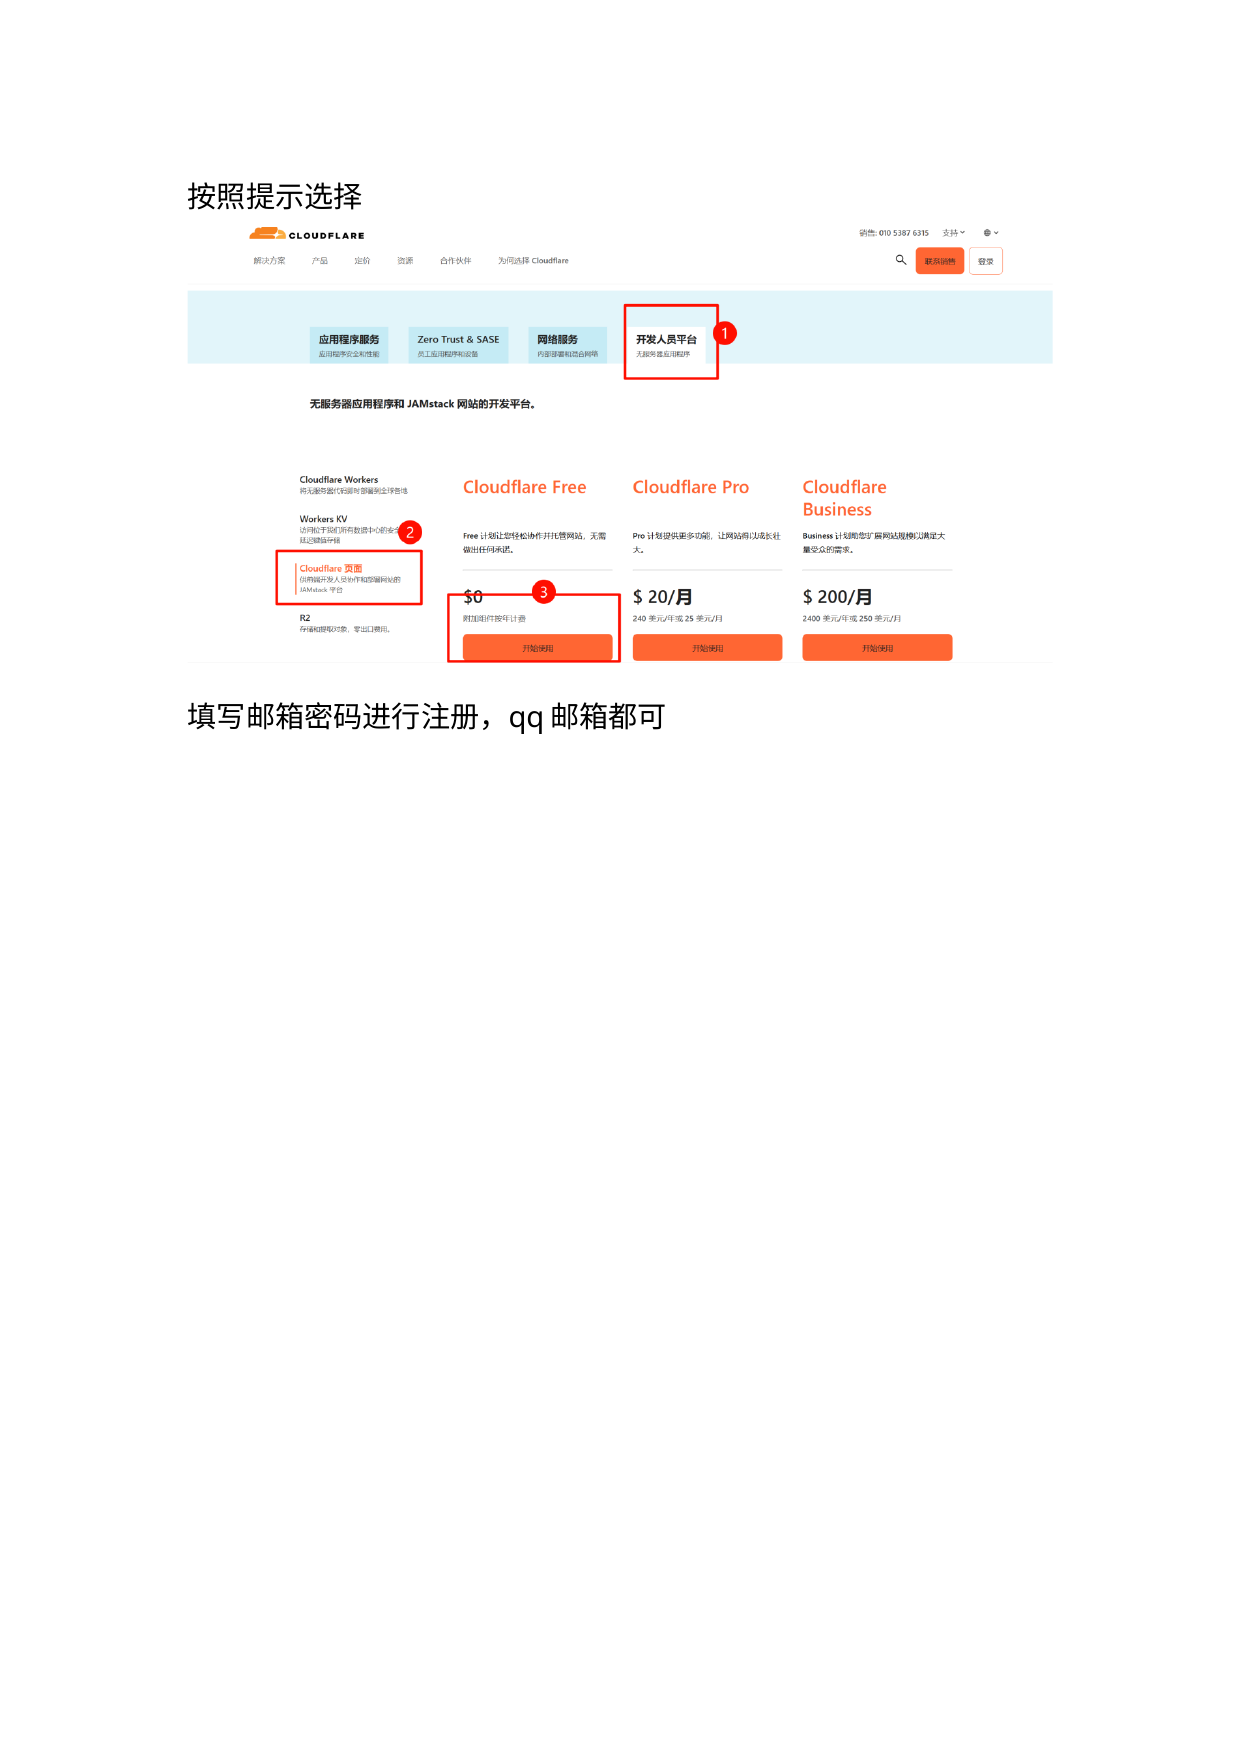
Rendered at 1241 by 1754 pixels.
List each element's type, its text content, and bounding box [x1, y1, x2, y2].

text 填写邮箱密码进行注册，qq邮箱都可 [187, 682, 1053, 747]
picture [187, 227, 1053, 663]
text 按照提示选择 [187, 162, 1053, 227]
